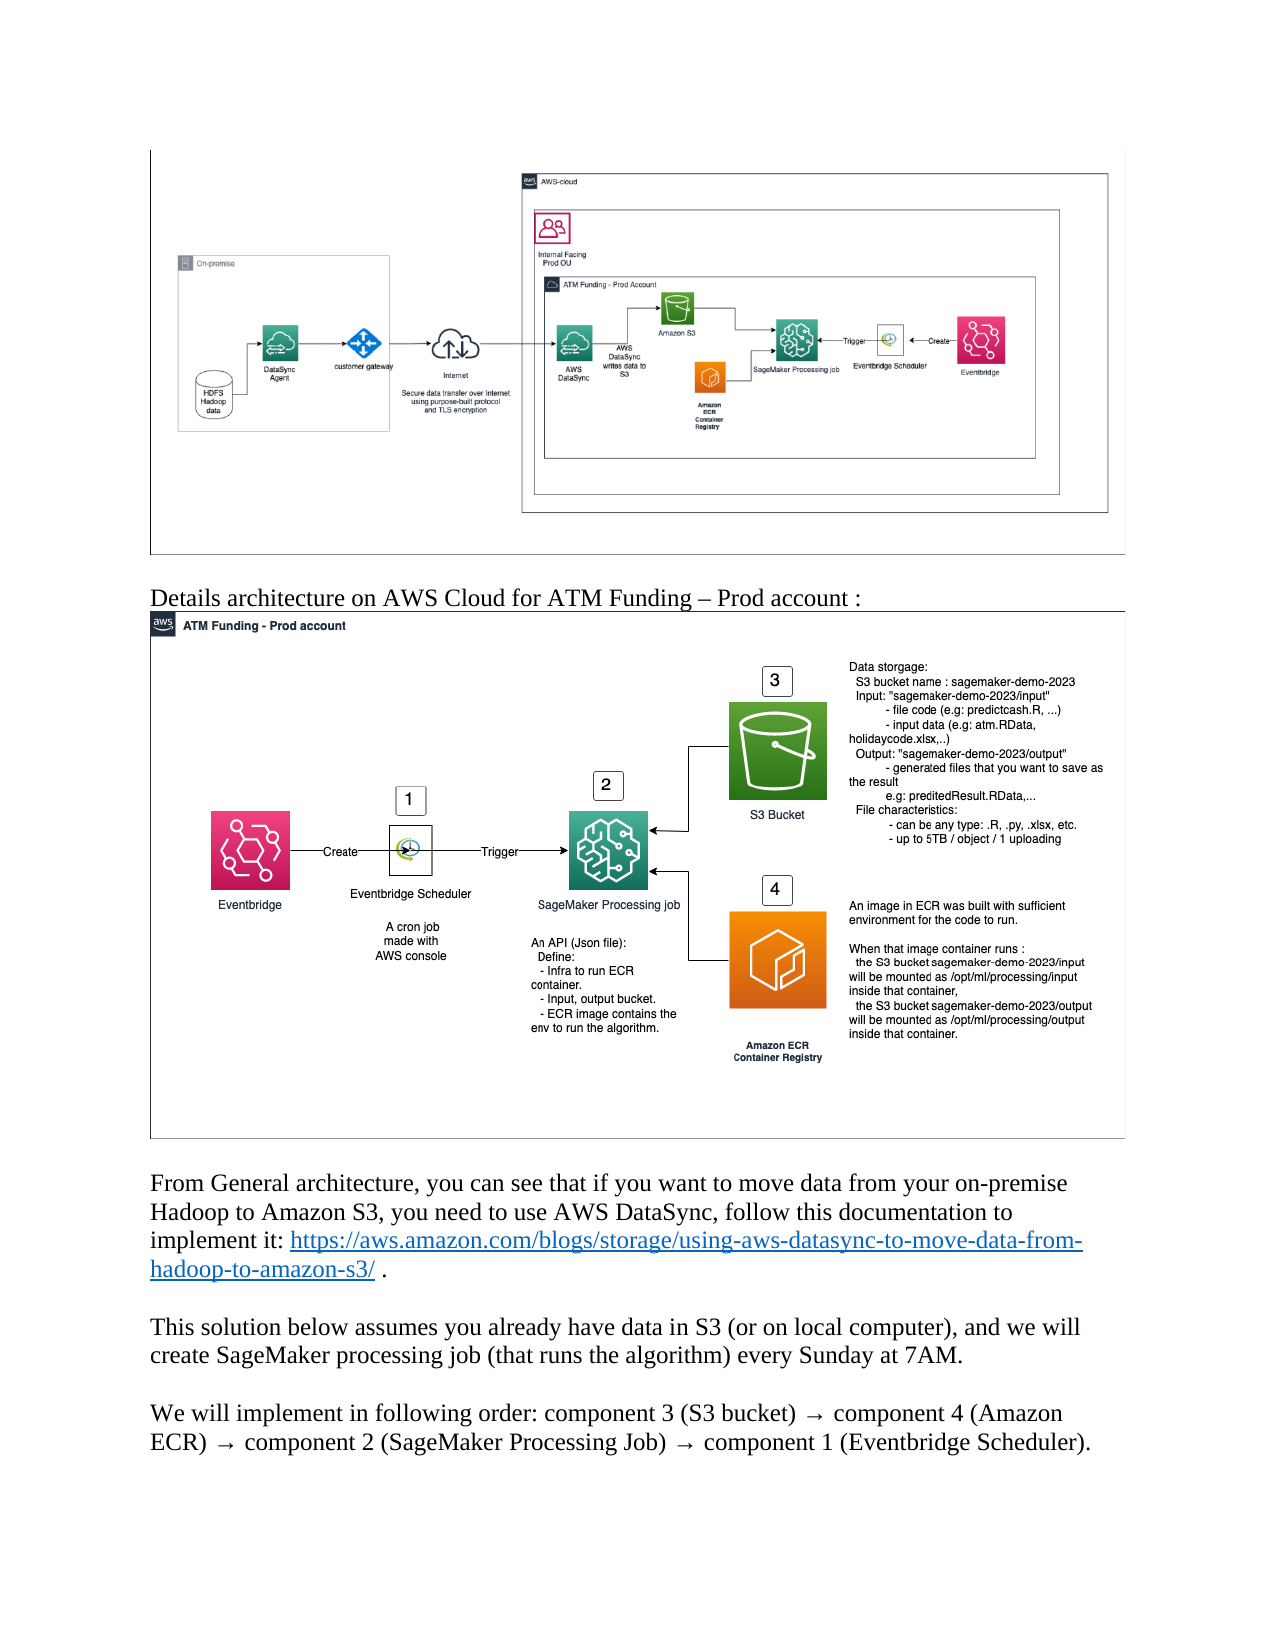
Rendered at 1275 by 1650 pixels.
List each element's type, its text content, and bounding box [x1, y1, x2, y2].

text Details architecture on AWS Cloud for ATM Funding – Prod account : [150, 583, 1125, 611]
text This solution below assumes you already have data in S3 (or on local computer), and we will create SageMaker processing job (that runs the algorithm) every Sunday at 7AM. [150, 1312, 1125, 1369]
text We will implement in following order: component 3 (S3 bucket) → component 4 (Amazon ECR) → component 2 (SageMaker Processing Job) → component 1 (Eventbridge Scheduler). [150, 1398, 1125, 1455]
picture [150, 611, 1125, 1139]
text From General architecture, you can see that if you want to move data from your on-premise Hadoop to Amazon S3, you need to use AWS DataSync, follow this documentation to implement it: https://aws.amazon.com/blogs/storage/using-aws-datasync-to-move-data-from-hadoop-to-amazon-s3/ . [150, 1168, 1125, 1283]
picture [150, 150, 1125, 555]
